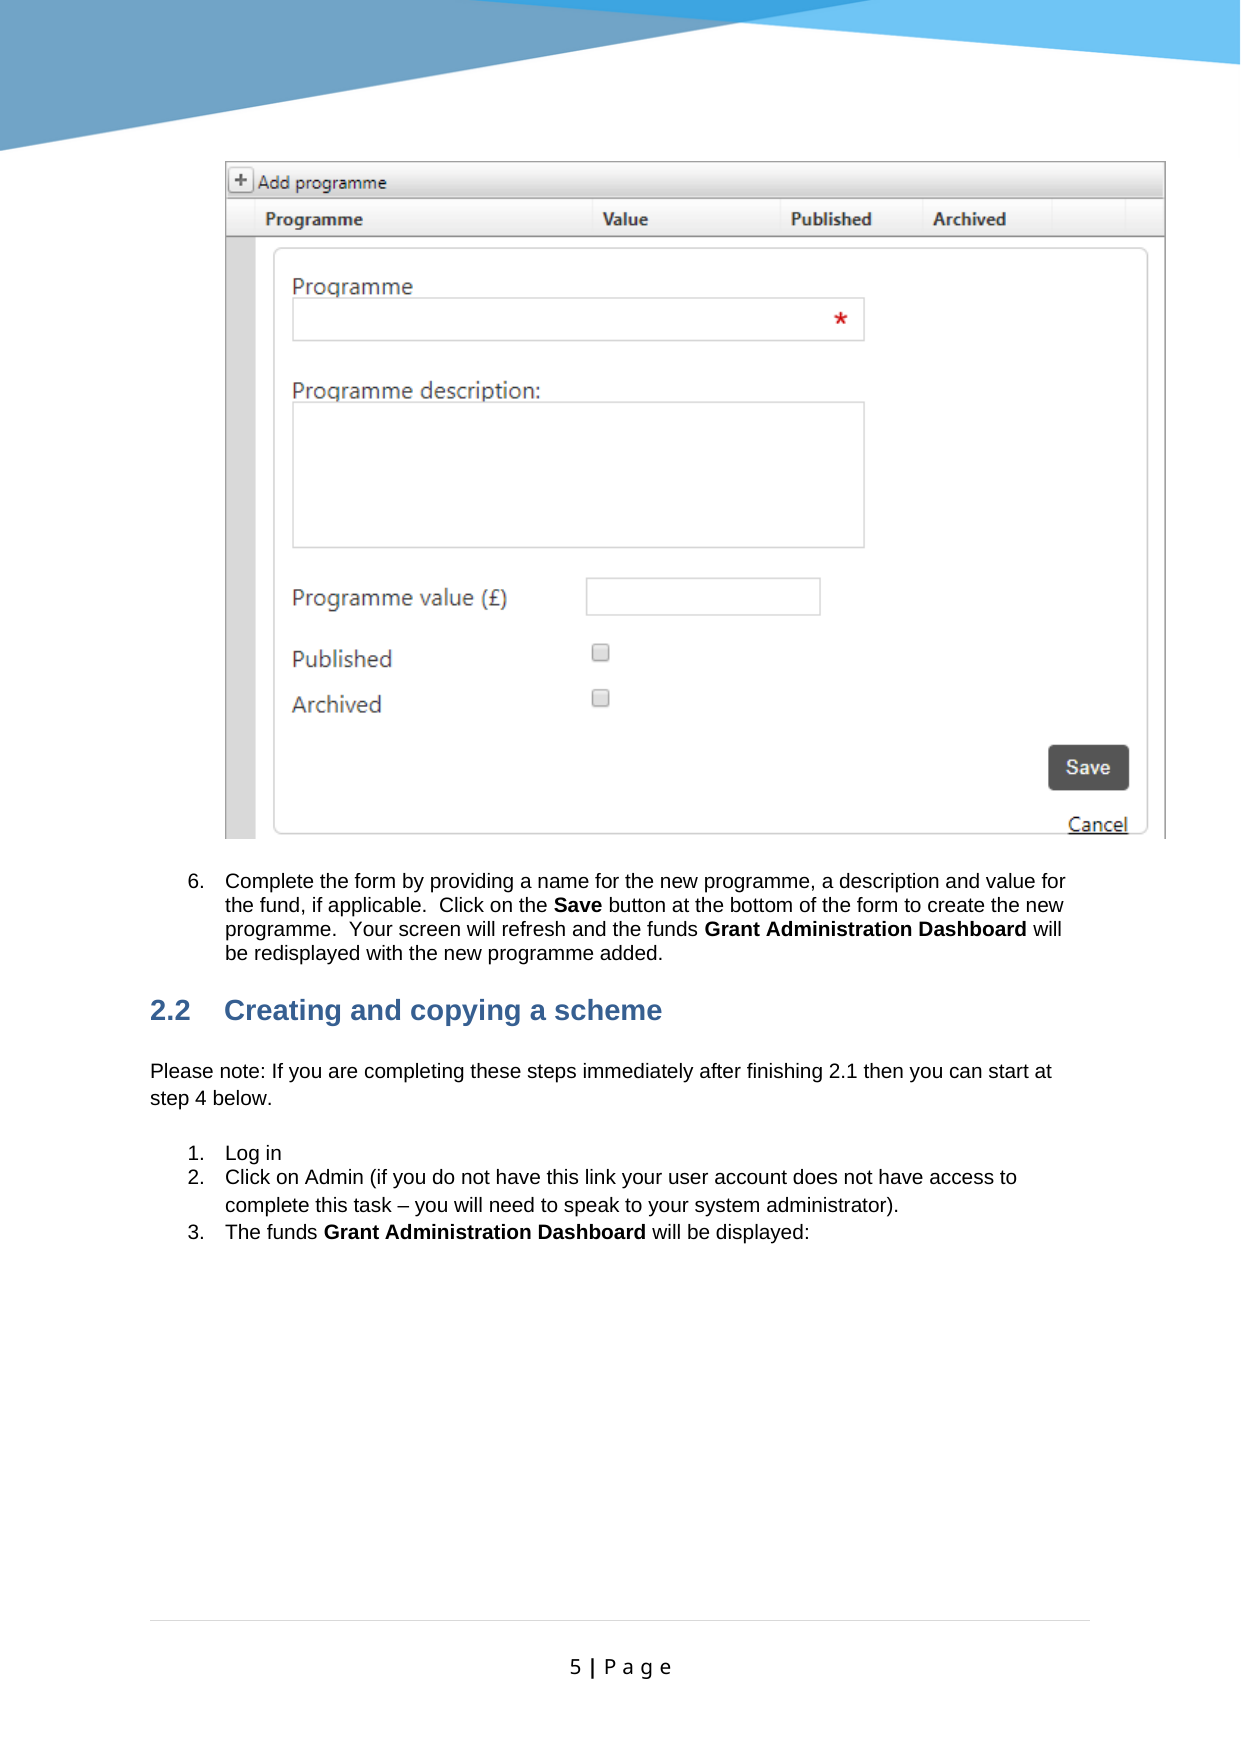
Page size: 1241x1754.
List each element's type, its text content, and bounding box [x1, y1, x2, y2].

list The funds Grant Administration Dashboard will be displayed: [187, 1220, 1090, 1244]
list Log in [187, 1141, 1090, 1165]
text Please note: If you are completing these steps immediately after finishing 2.1 then you can start at step 4 below. [150, 1059, 1090, 1110]
list Click on Admin (if you do not have this link your user account does not have access to complete this task – you will need to speak to your system administrator). [187, 1165, 1090, 1217]
picture [0, 0, 1241, 158]
list Complete the form by providing a name for the new programme, a description and value for the fund, if applicable. Click on the Save button at the bottom of the form to create the new programme. Your screen will refresh and the funds Grant Administration Dashboard will be redisplayed with the new programme added. [187, 869, 1090, 965]
picture [225, 161, 1166, 839]
subtitle 2.2 Creating and copying a scheme [150, 993, 1090, 1026]
